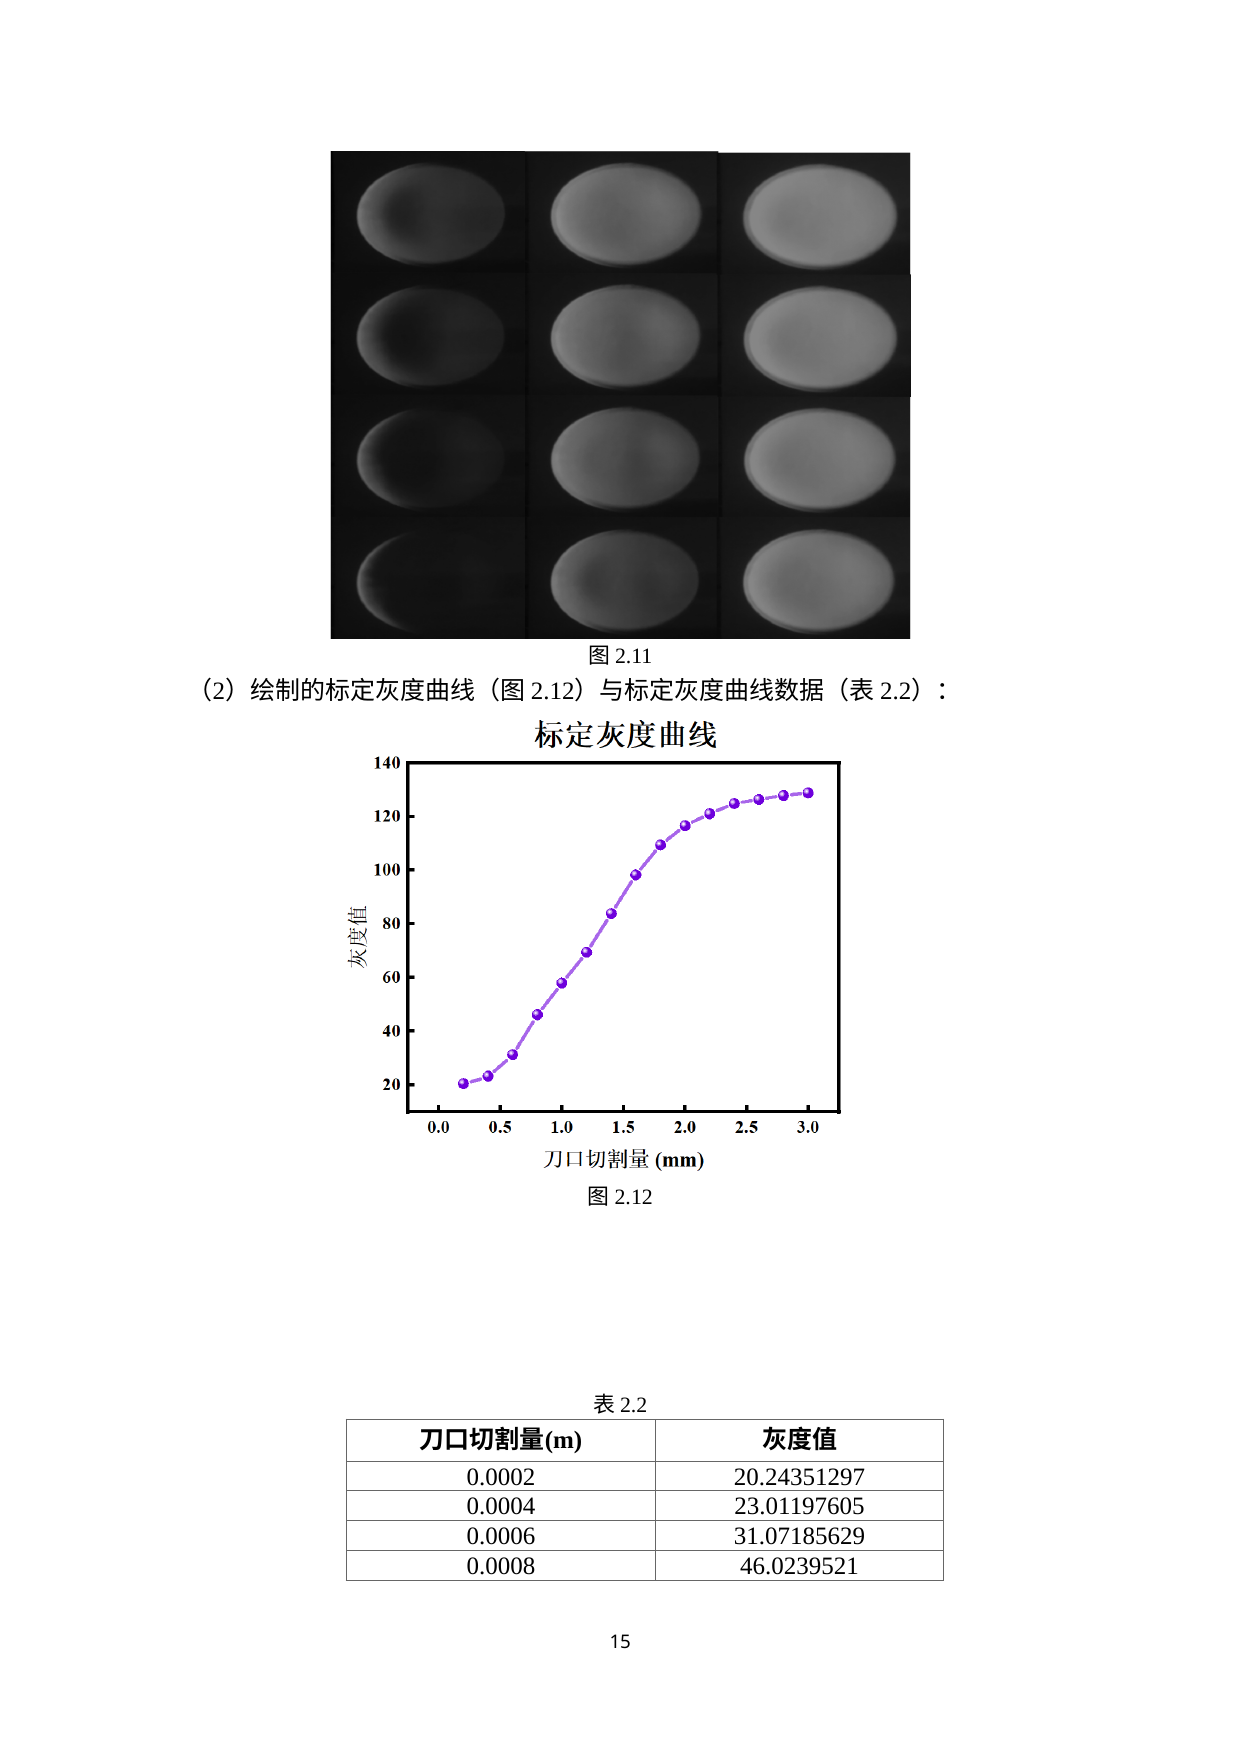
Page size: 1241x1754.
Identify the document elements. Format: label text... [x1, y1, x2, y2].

text 表 2.2 [187, 1387, 1053, 1418]
text 图 2.12 [187, 1179, 1053, 1210]
picture [331, 151, 911, 639]
table_cell 46.0239521 [656, 1551, 943, 1580]
table_cell 31.07185629 [656, 1521, 943, 1550]
table_cell 23.01197605 [656, 1491, 943, 1520]
text （2）绘制的标定灰度曲线（图 2.12）与标定灰度曲线数据（表 2.2）： [187, 670, 1053, 706]
table_header 刀口切割量(m) [347, 1420, 655, 1461]
text 图 2.11 [187, 638, 1053, 670]
table_cell 20.24351297 [656, 1462, 943, 1490]
table_header 灰度值 [656, 1420, 943, 1461]
table_cell 0.0004 [347, 1491, 655, 1520]
picture [334, 706, 907, 1179]
table_cell 0.0002 [347, 1462, 655, 1490]
table_cell 0.0008 [347, 1551, 655, 1580]
table_cell 0.0006 [347, 1521, 655, 1550]
